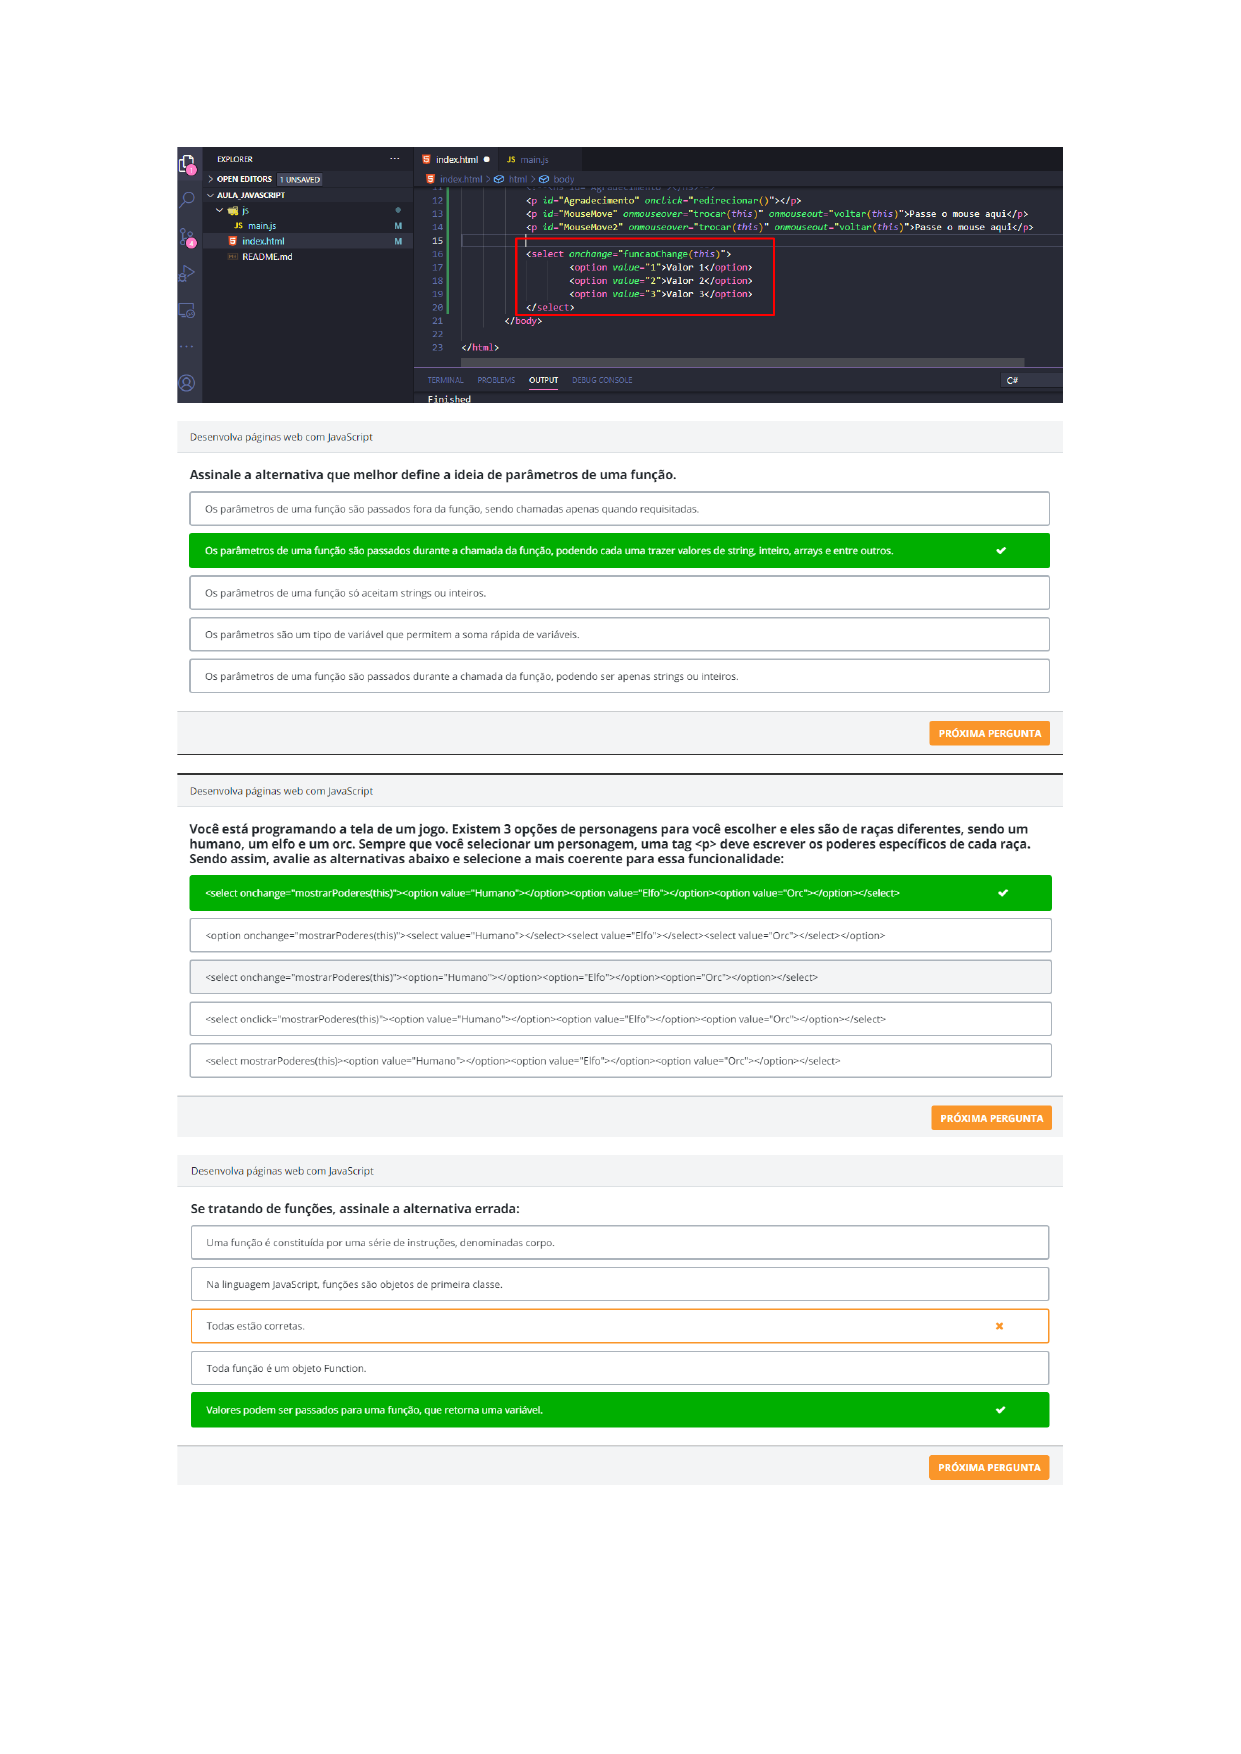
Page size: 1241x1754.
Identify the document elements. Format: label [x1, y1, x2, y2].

picture [177, 773, 1063, 1137]
picture [177, 147, 1063, 403]
picture [177, 421, 1063, 755]
picture [177, 1155, 1063, 1485]
